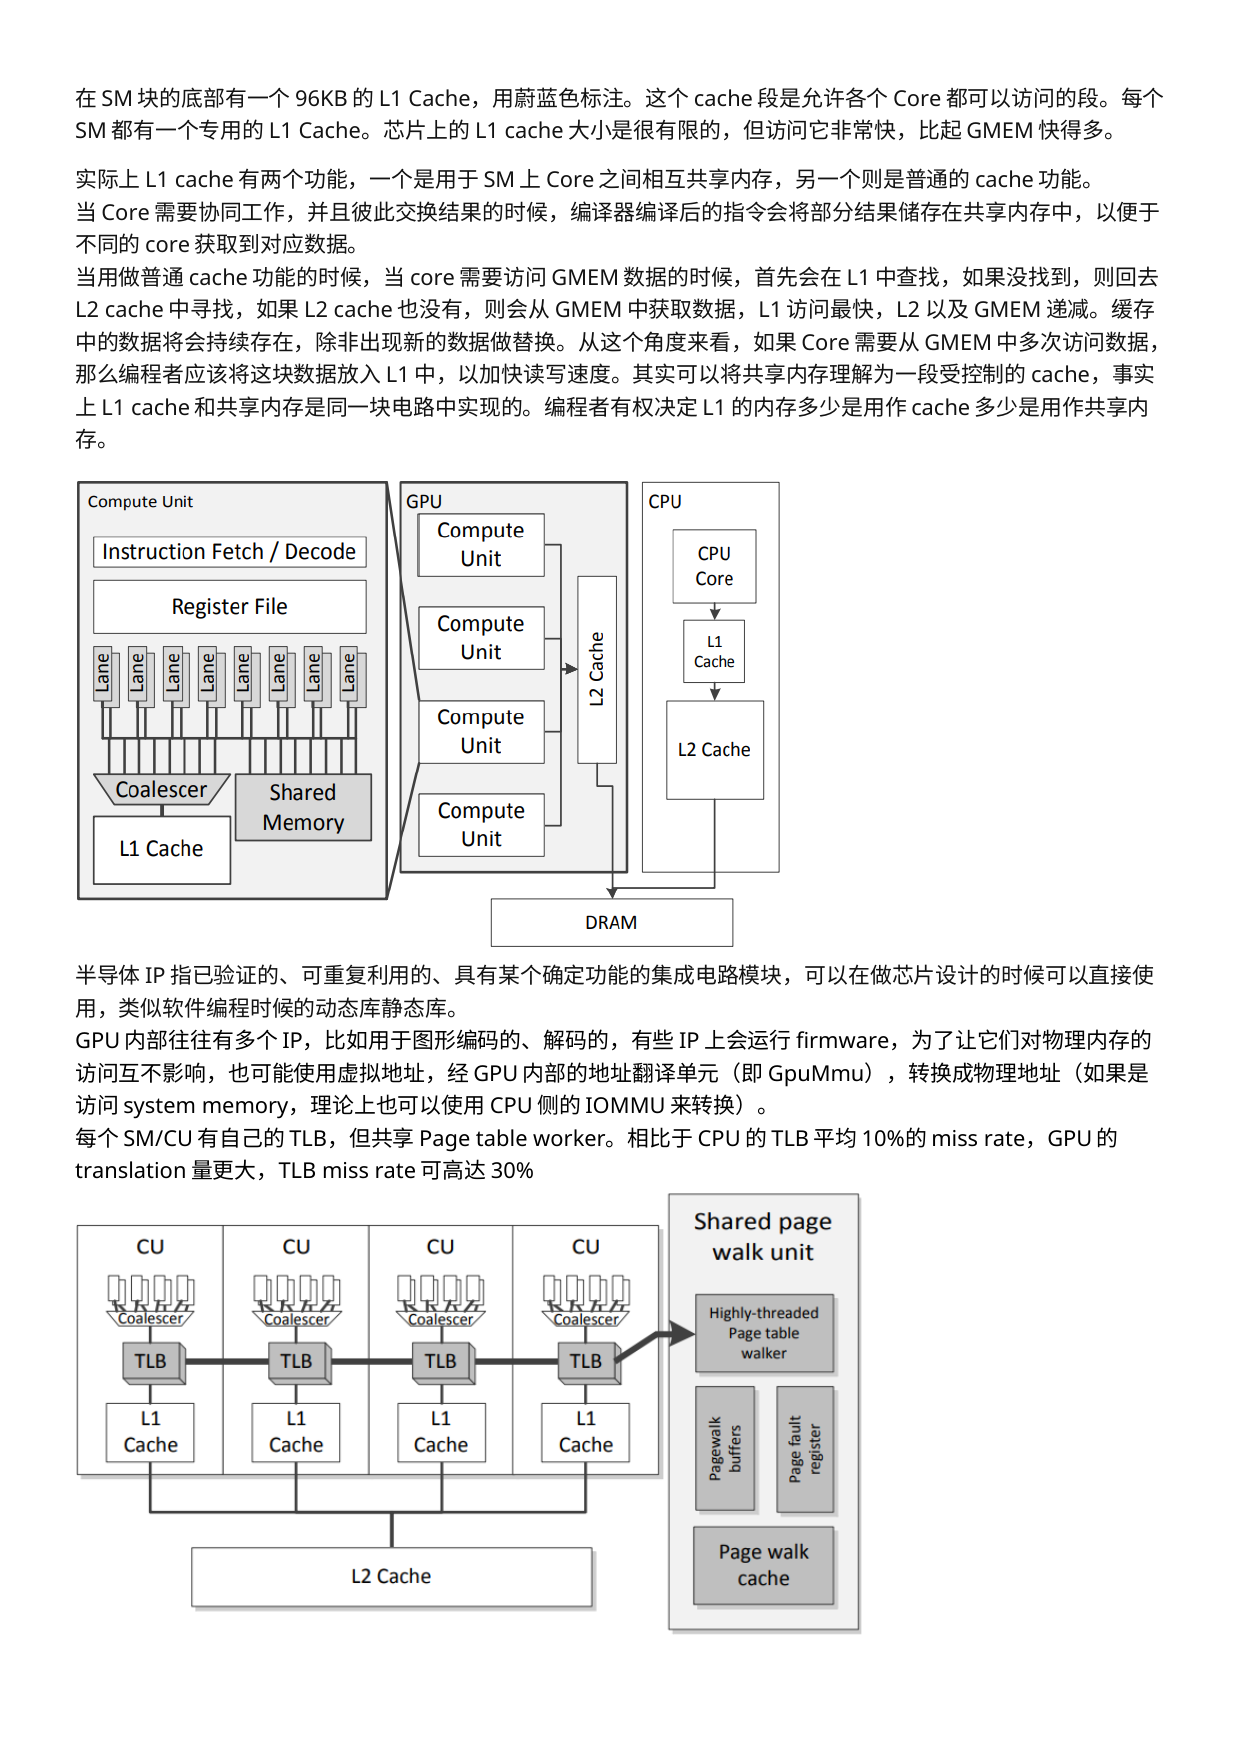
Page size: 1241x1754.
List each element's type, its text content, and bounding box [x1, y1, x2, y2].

text 实际上L1 cache有两个功能，一个是用于SM上Core之间相互共享内存，另一个则是普通的cache功能。 [75, 162, 1165, 194]
text GPU内部往往有多个IP，比如用于图形编码的、解码的，有些IP上会运行firmware，为了让它们对物理内存的访问互不影响，也可能使用虚拟地址，经GPU内部的地址翻译单元（即GpuMmu），转换成物理地址（如果是访问system memory，理论上也可以使用CPU侧的IOMMU来转换）。 [75, 1023, 1165, 1121]
text 当用做普通cache功能的时候，当core需要访问GMEM数据的时候，首先会在L1中查找，如果没找到，则回去L2 cache中寻找，如果L2 cache也没有，则会从GMEM中获取数据，L1访问最快，L2 以及GMEM递减。缓存中的数据将会持续存在，除非出现新的数据做替换。从这个角度来看，如果Core需要从GMEM中多次访问数据，那么编程者应该将这块数据放入L1中，以加快读写速度。其实可以将共享内存理解为一段受控制的cache，事实上L1 cache和共享内存是同一块电路中实现的。编程者有权决定L1 的内存多少是用作cache多少是用作共享内存。 [75, 259, 1165, 454]
text 半导体IP指已验证的、可重复利用的、具有某个确定功能的集成电路模块，可以在做芯片设计的时候可以直接使用，类似软件编程时候的动态库静态库。 [75, 958, 1165, 1023]
picture [75, 1191, 862, 1636]
text 在SM块的底部有一个96KB的L1 Cache，用蔚蓝色标注。这个cache段是允许各个Core都可以访问的段。每个SM都有一个专用的L1 Cache。芯片上的L1 cache大小是很有限的，但访问它非常快，比起GMEM快得多。 [75, 81, 1165, 146]
text 当Core需要协同工作，并且彼此交换结果的时候，编译器编译后的指令会将部分结果储存在共享内存中，以便于不同的core获取到对应数据。 [75, 194, 1165, 259]
text 每个SM/CU有自己的TLB，但共享Page table worker。相比于CPU的TLB平均10%的miss rate，GPU的translation量更大，TLB miss rate可高达30% [75, 1121, 1165, 1186]
picture [75, 478, 782, 950]
